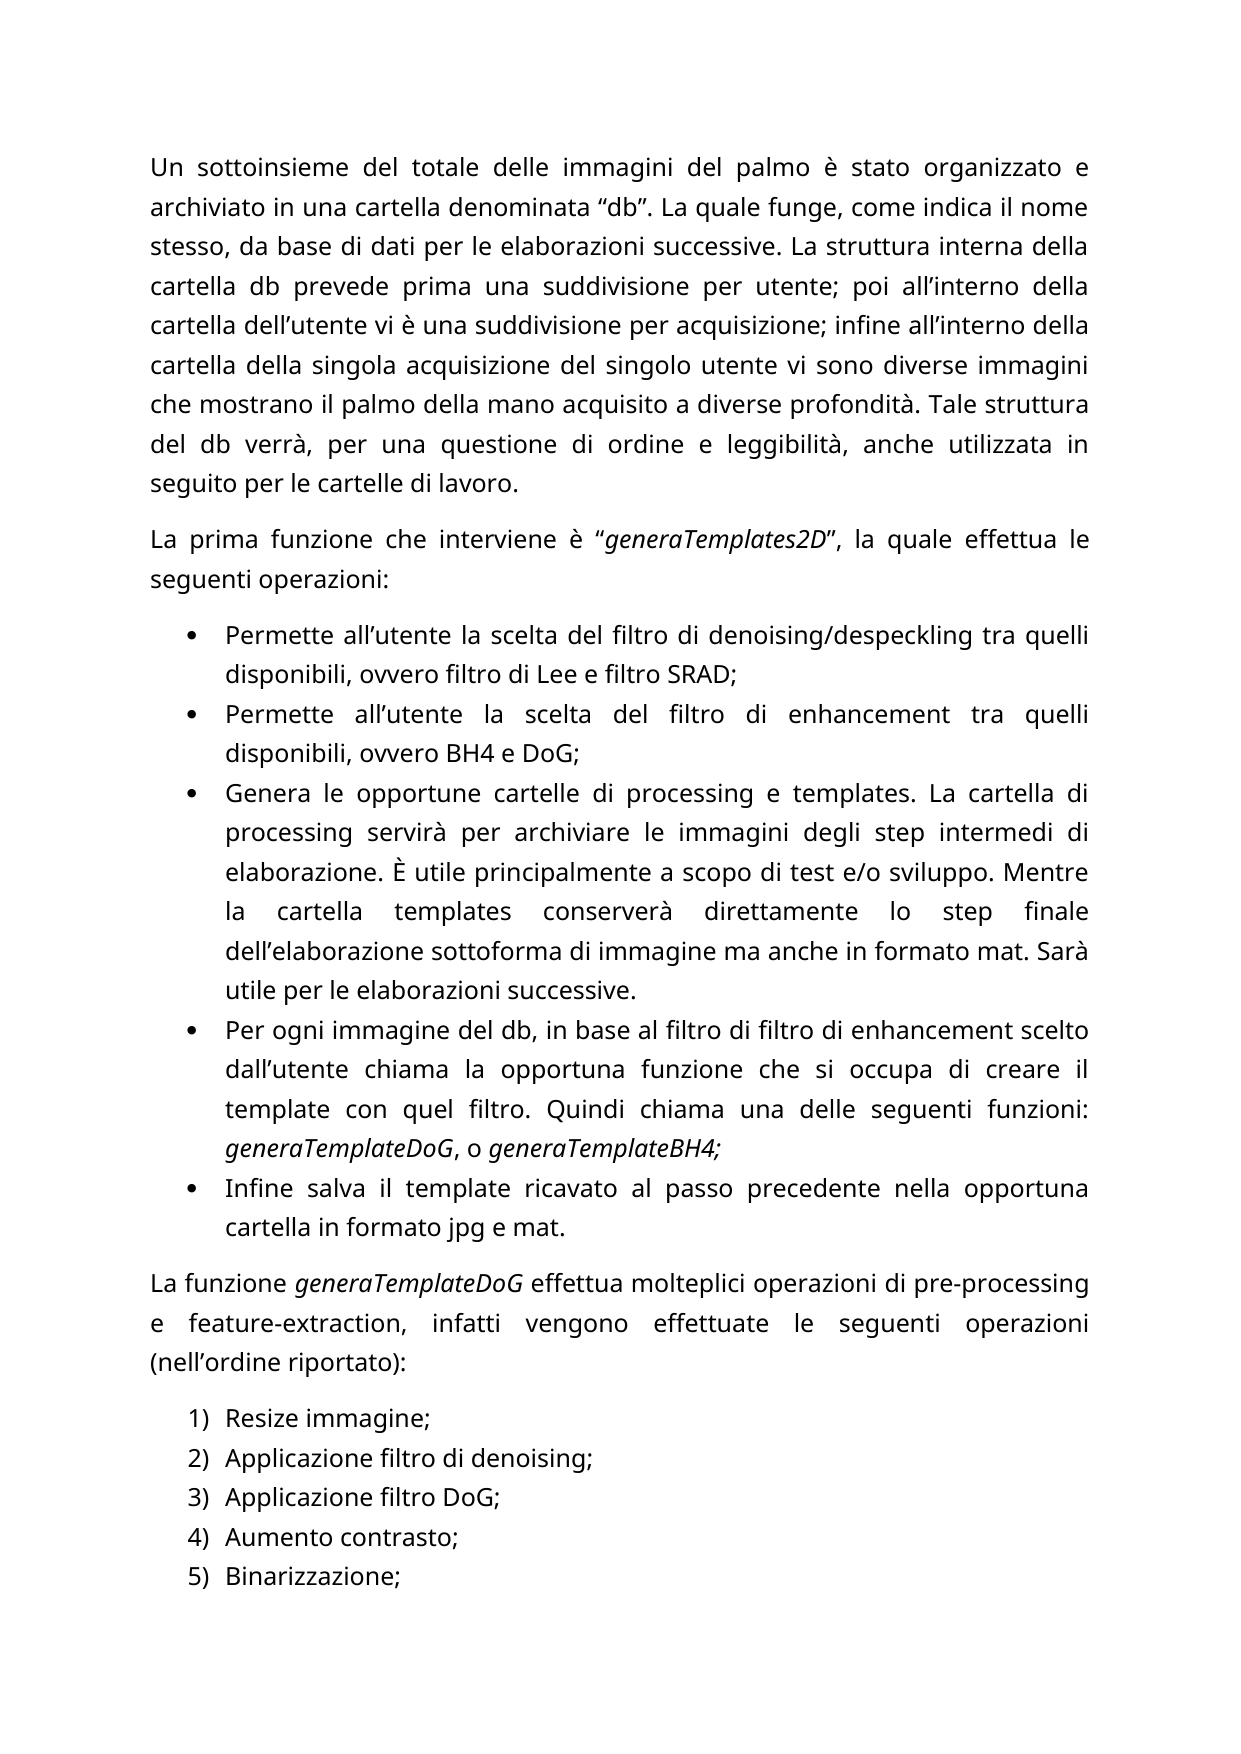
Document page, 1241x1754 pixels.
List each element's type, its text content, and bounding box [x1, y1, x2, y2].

list Per ogni immagine del db, in base al filtro di filtro di enhancement scelto dall’utente chiama la opportuna funzione che si occupa di creare il template con quel filtro. Quindi chiama una delle seguenti funzioni: generaTemplateDoG, o generaTemplateBH4; [187, 1012, 1090, 1165]
list Resize immagine; [187, 1401, 1090, 1435]
list Genera le opportune cartelle di processing e templates. La cartella di processing servirà per archiviare le immagini degli step intermedi di elaborazione. È utile principalmente a scopo di test e/o sviluppo. Mentre la cartella templates conserverà direttamente lo step finale dell’elaborazione sottoforma di immagine ma anche in formato mat. Sarà utile per le elaborazioni successive. [187, 776, 1090, 1007]
text Un sottoinsieme del totale delle immagini del palmo è stato organizzato e archiviato in una cartella denominata “db”. La quale funge, come indica il nome stesso, da base di dati per le elaborazioni successive. La struttura interna della cartella db prevede prima una suddivisione per utente; poi all’interno della cartella dell’utente vi è una suddivisione per acquisizione; infine all’interno della cartella della singola acquisizione del singolo utente vi sono diverse immagini che mostrano il palmo della mano acquisito a diverse profondità. Tale struttura del db verrà, per una questione di ordine e leggibilità, anche utilizzata in seguito per le cartelle di lavoro. [150, 150, 1090, 500]
text La funzione generaTemplateDoG effettua molteplici operazioni di pre-processing e feature-extraction, infatti vengono effettuate le seguenti operazioni (nell’ordine riportato): [150, 1266, 1090, 1379]
list Applicazione filtro di denoising; [187, 1441, 1090, 1474]
list Permette all’utente la scelta del filtro di enhancement tra quelli disponibili, ovvero BH4 e DoG; [187, 697, 1090, 770]
list Binarizzazione; [187, 1559, 1090, 1593]
text La prima funzione che interviene è “generaTemplates2D”, la quale effettua le seguenti operazioni: [150, 522, 1090, 596]
list Infine salva il template ricavato al passo precedente nella opportuna cartella in formato jpg e mat. [187, 1170, 1090, 1244]
list Aumento contrasto; [187, 1519, 1090, 1553]
list Permette all’utente la scelta del filtro di denoising/despeckling tra quelli disponibili, ovvero filtro di Lee e filtro SRAD; [187, 618, 1090, 691]
list Applicazione filtro DoG; [187, 1480, 1090, 1514]
